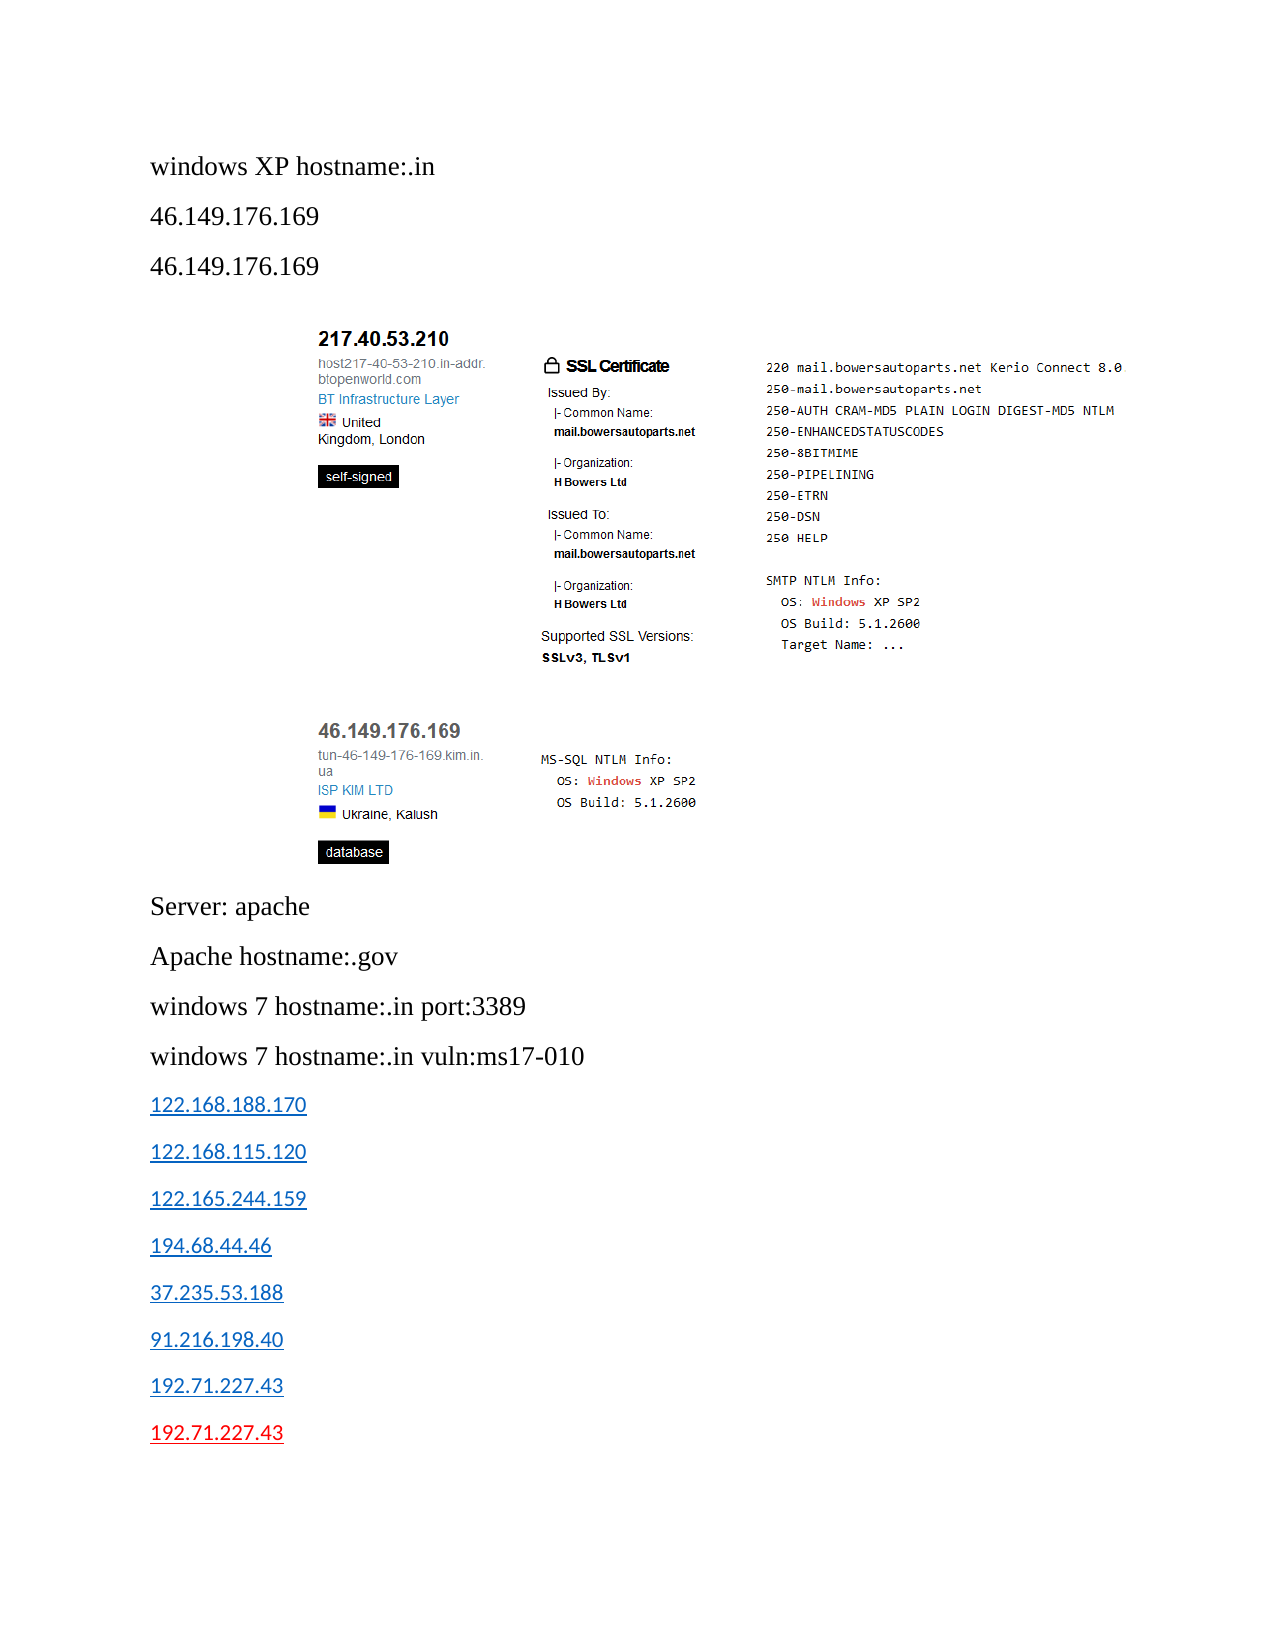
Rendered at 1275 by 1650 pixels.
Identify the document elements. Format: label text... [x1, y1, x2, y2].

text 37.235.53.188 [150, 1278, 1125, 1306]
text 122.168.188.170 [150, 1090, 1125, 1118]
text 122.168.115.120 [150, 1137, 1125, 1165]
text Server: apache [150, 889, 1125, 921]
text 192.71.227.43 [150, 1418, 1125, 1447]
text 194.68.44.46 [150, 1231, 1125, 1259]
text windows 7 hostname:.in vuln:ms17-010 [150, 1040, 1125, 1071]
text Apache hostname:.gov [150, 940, 1125, 971]
text windows XP hostname:.in [150, 150, 1125, 181]
text 91.216.198.40 [150, 1325, 1125, 1353]
text 46.149.176.169 [150, 200, 1125, 231]
text windows 7 hostname:.in port:3389 [150, 990, 1125, 1021]
text 192.71.227.43 [150, 1372, 1125, 1400]
text 122.165.244.159 [150, 1184, 1125, 1212]
text 46.149.176.169 [150, 250, 1125, 282]
